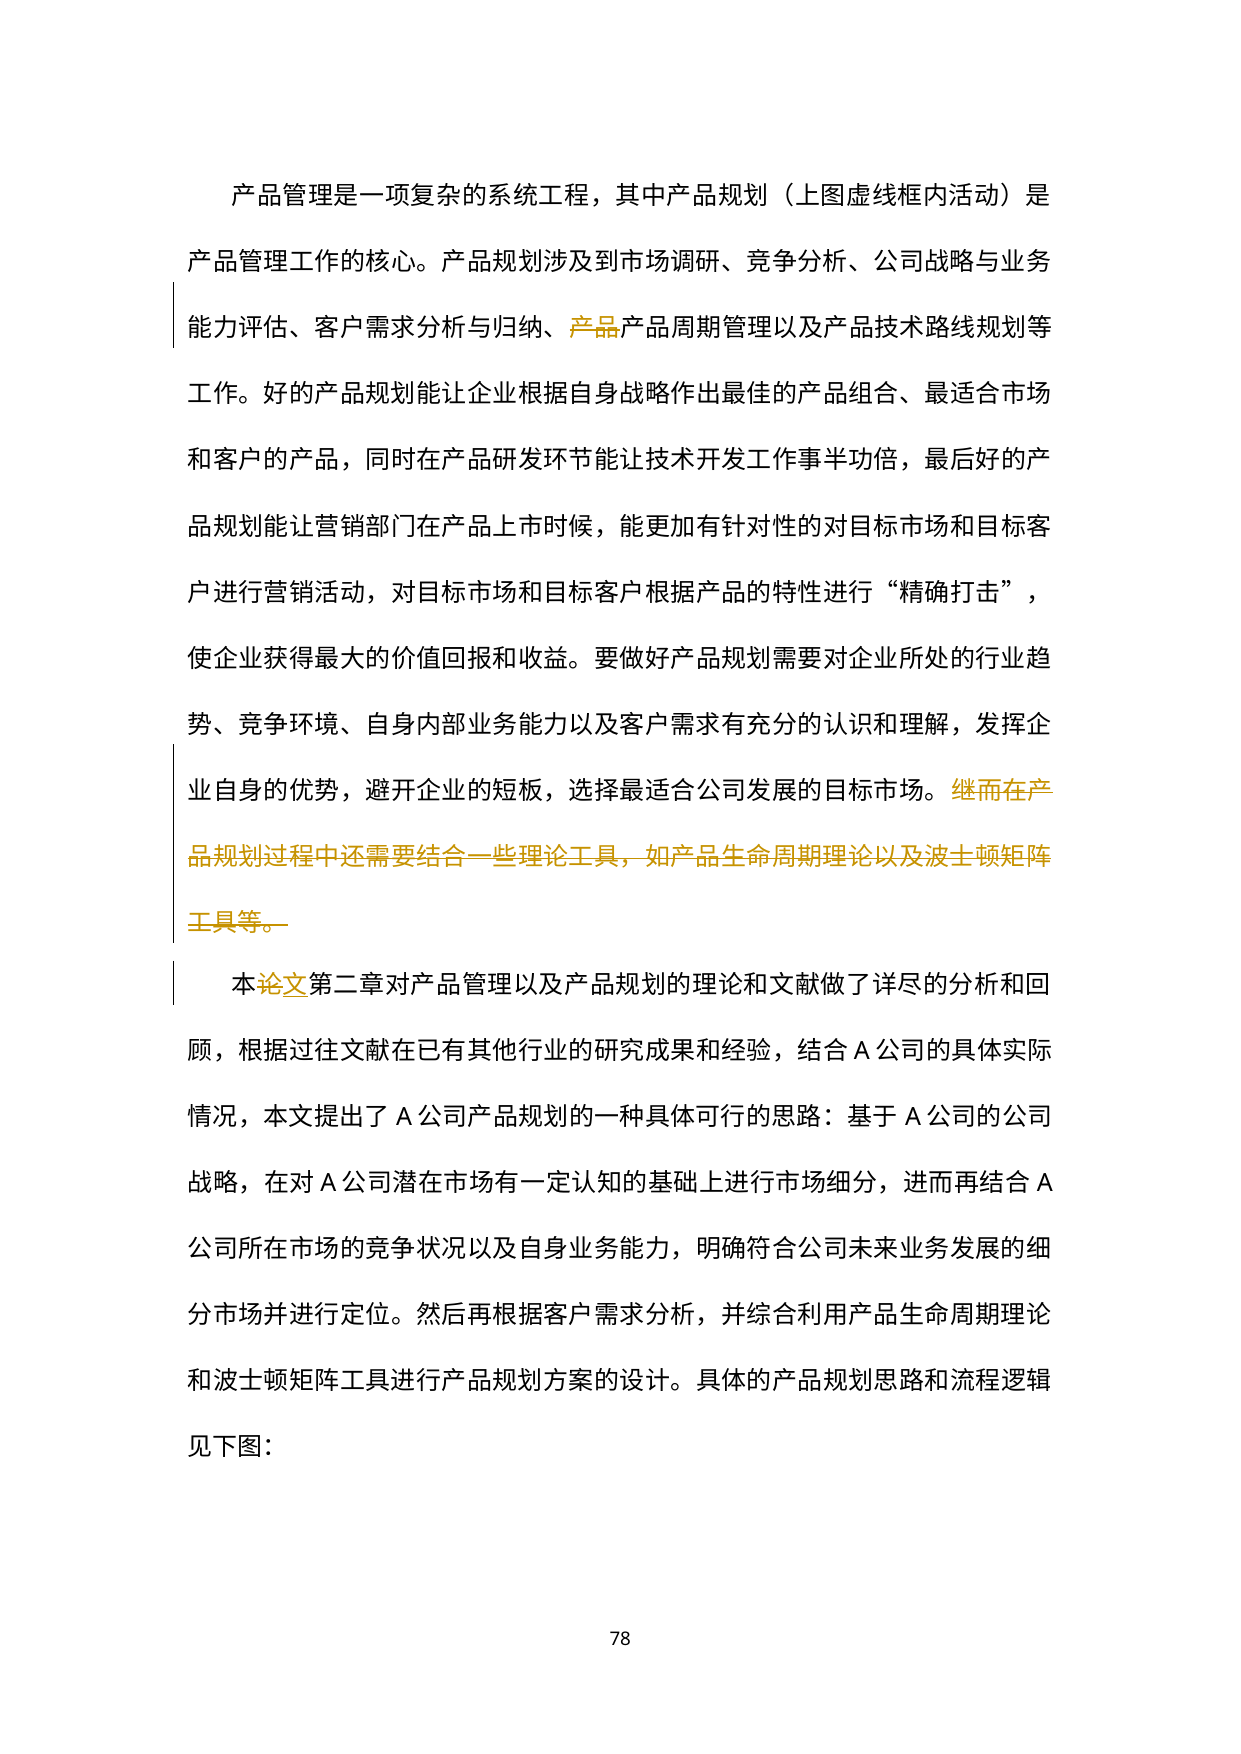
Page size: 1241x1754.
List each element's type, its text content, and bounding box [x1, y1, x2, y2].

text 产品管理是一项复杂的系统工程，其中产品规划（上图虚线框内活动）是产品管理工作的核心。产品规划涉及到市场调研、竞争分析、公司战略与业务能力评估、客户需求分析与归纳、产品周期管理以及产品技术路线规划等工作。好的产品规划能让企业根据自身战略作出最佳的产品组合、最适合市场和客户的产品，同时在产品研发环节能让技术开发工作事半功倍，最后好的产品规划能让营销部门在产品上市时候，能更加有针对性的对目标市场和目标客户进行营销活动，对目标市场和目标客户根据产品的特性进行“精确打击”，使企业获得最大的价值回报和收益。要做好产品规划需要对企业所处的行业趋势、竞争环境、自身内部业务能力以及客户需求有充分的认识和理解，发挥企业自身的优势，避开企业的短板，选择最适合公司发展的目标市场。 [187, 172, 1053, 942]
text 本第二章对产品管理以及产品规划的理论和文献做了详尽的分析和回顾，根据过往文献在已有其他行业的研究成果和经验，结合A公司的具体实际情况，本文提出了A公司产品规划的一种具体可行的思路：基于A公司的公司战略，在对A公司潜在市场有一定认知的基础上进行市场细分，进而再结合A公司所在市场的竞争状况以及自身业务能力，明确符合公司未来业务发展的细分市场并进行定位。然后再根据客户需求分析，并综合利用产品生命周期理论和波士顿矩阵工具进行产品规划方案的设计。具体的产品规划思路和流程逻辑见下图： [187, 961, 1053, 1467]
